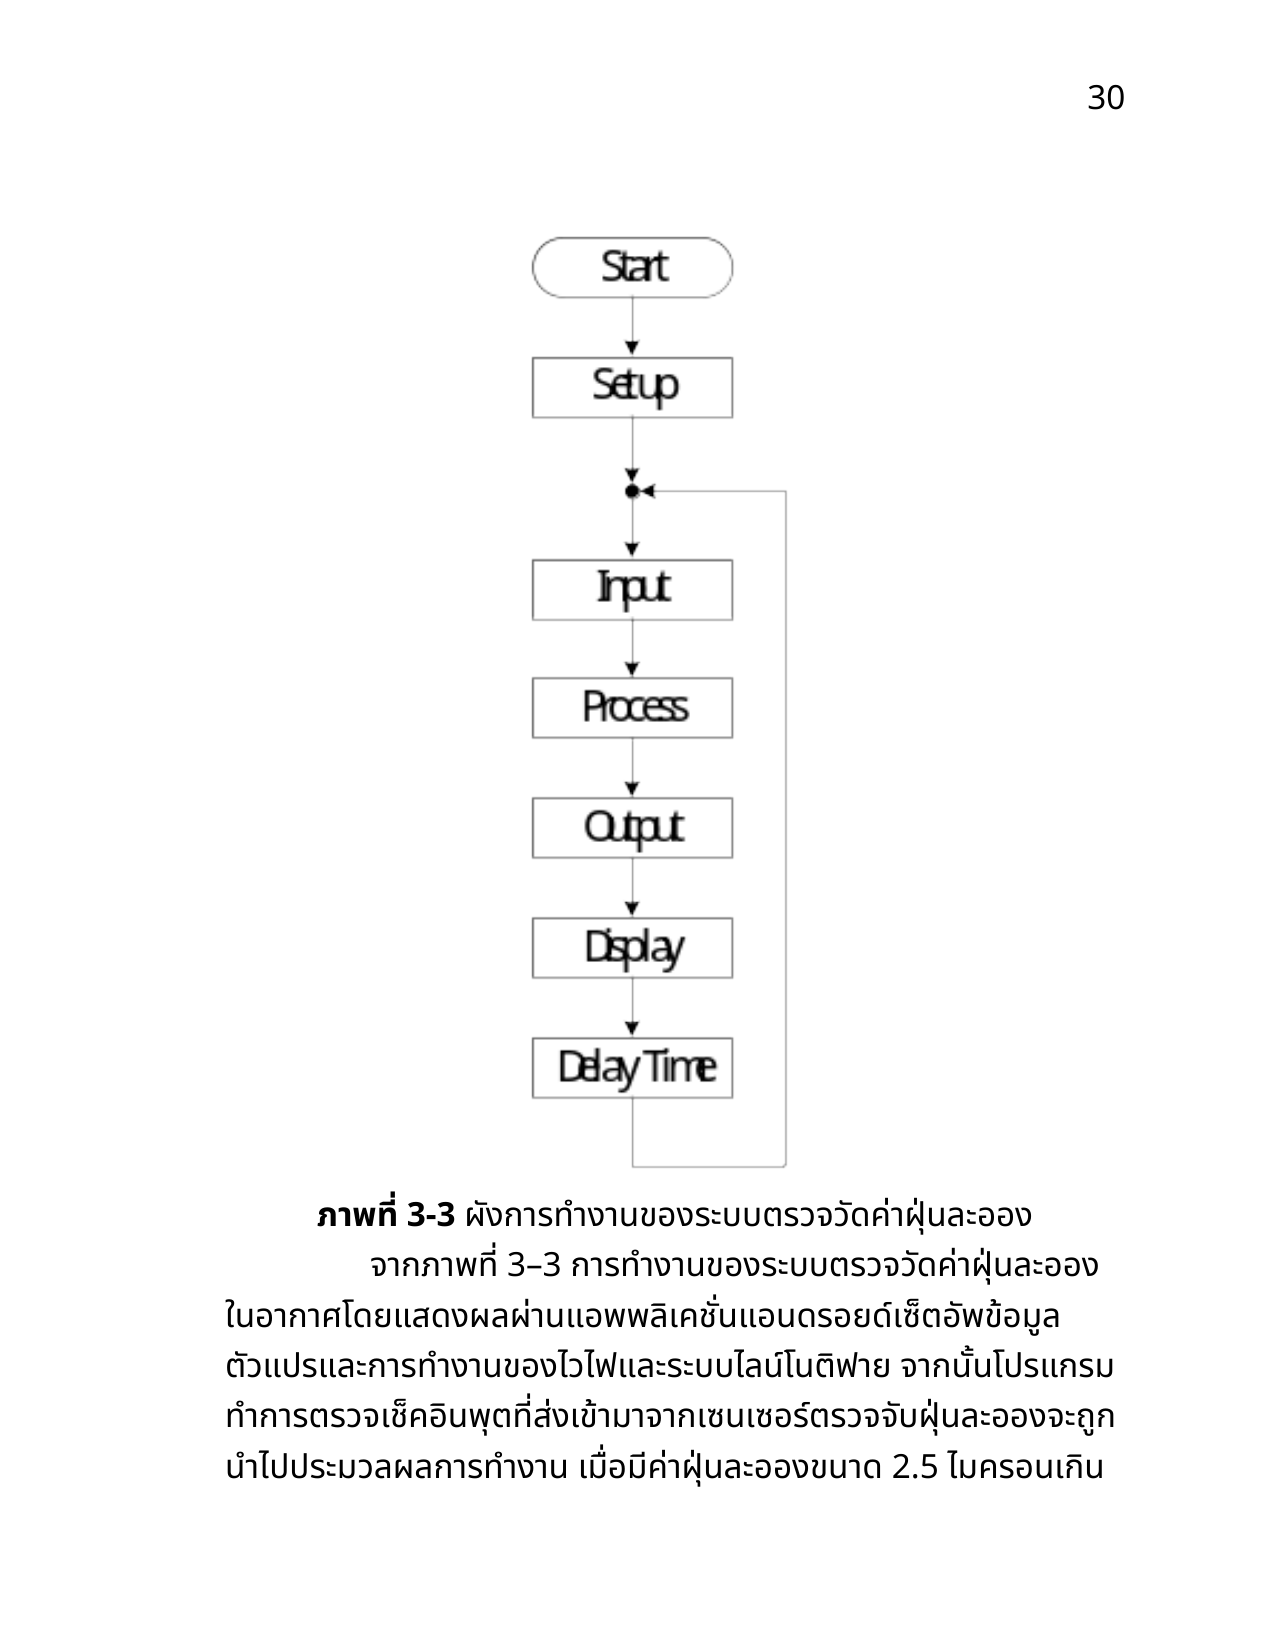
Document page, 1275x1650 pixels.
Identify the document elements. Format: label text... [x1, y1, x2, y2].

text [225, 1241, 1125, 1493]
text ภาพที่ 3-3 ผังการทำงานของระบบตรวจวัดค่าฝุ่นละออง [225, 1191, 1125, 1241]
